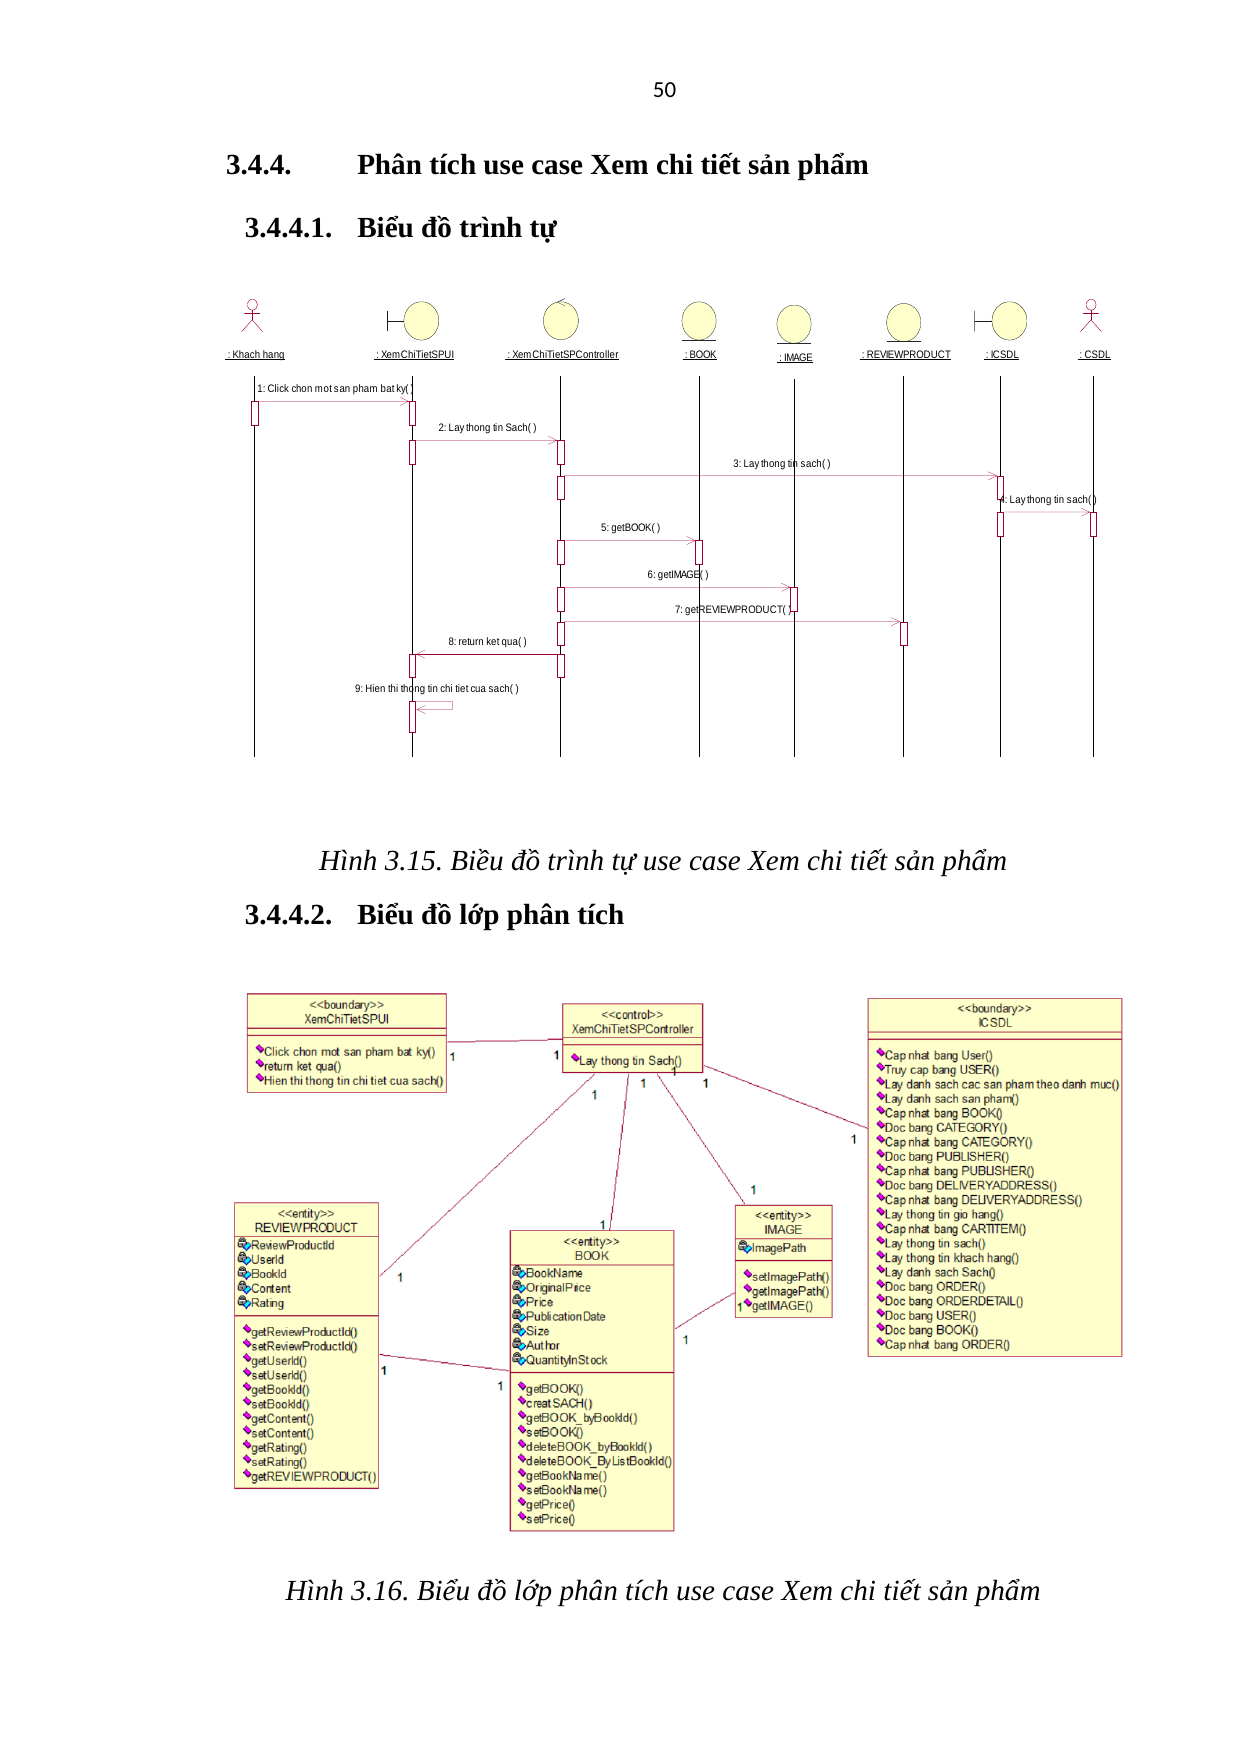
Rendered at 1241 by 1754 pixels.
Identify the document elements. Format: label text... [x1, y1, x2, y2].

subtitle Phân tích use case Xem chi tiết sản phẩm [226, 147, 1122, 181]
picture [207, 960, 1148, 1547]
subtitle Biểu đồ lớp phân tích [244, 897, 1122, 931]
subtitle Biểu đồ trình tự [244, 210, 1122, 243]
